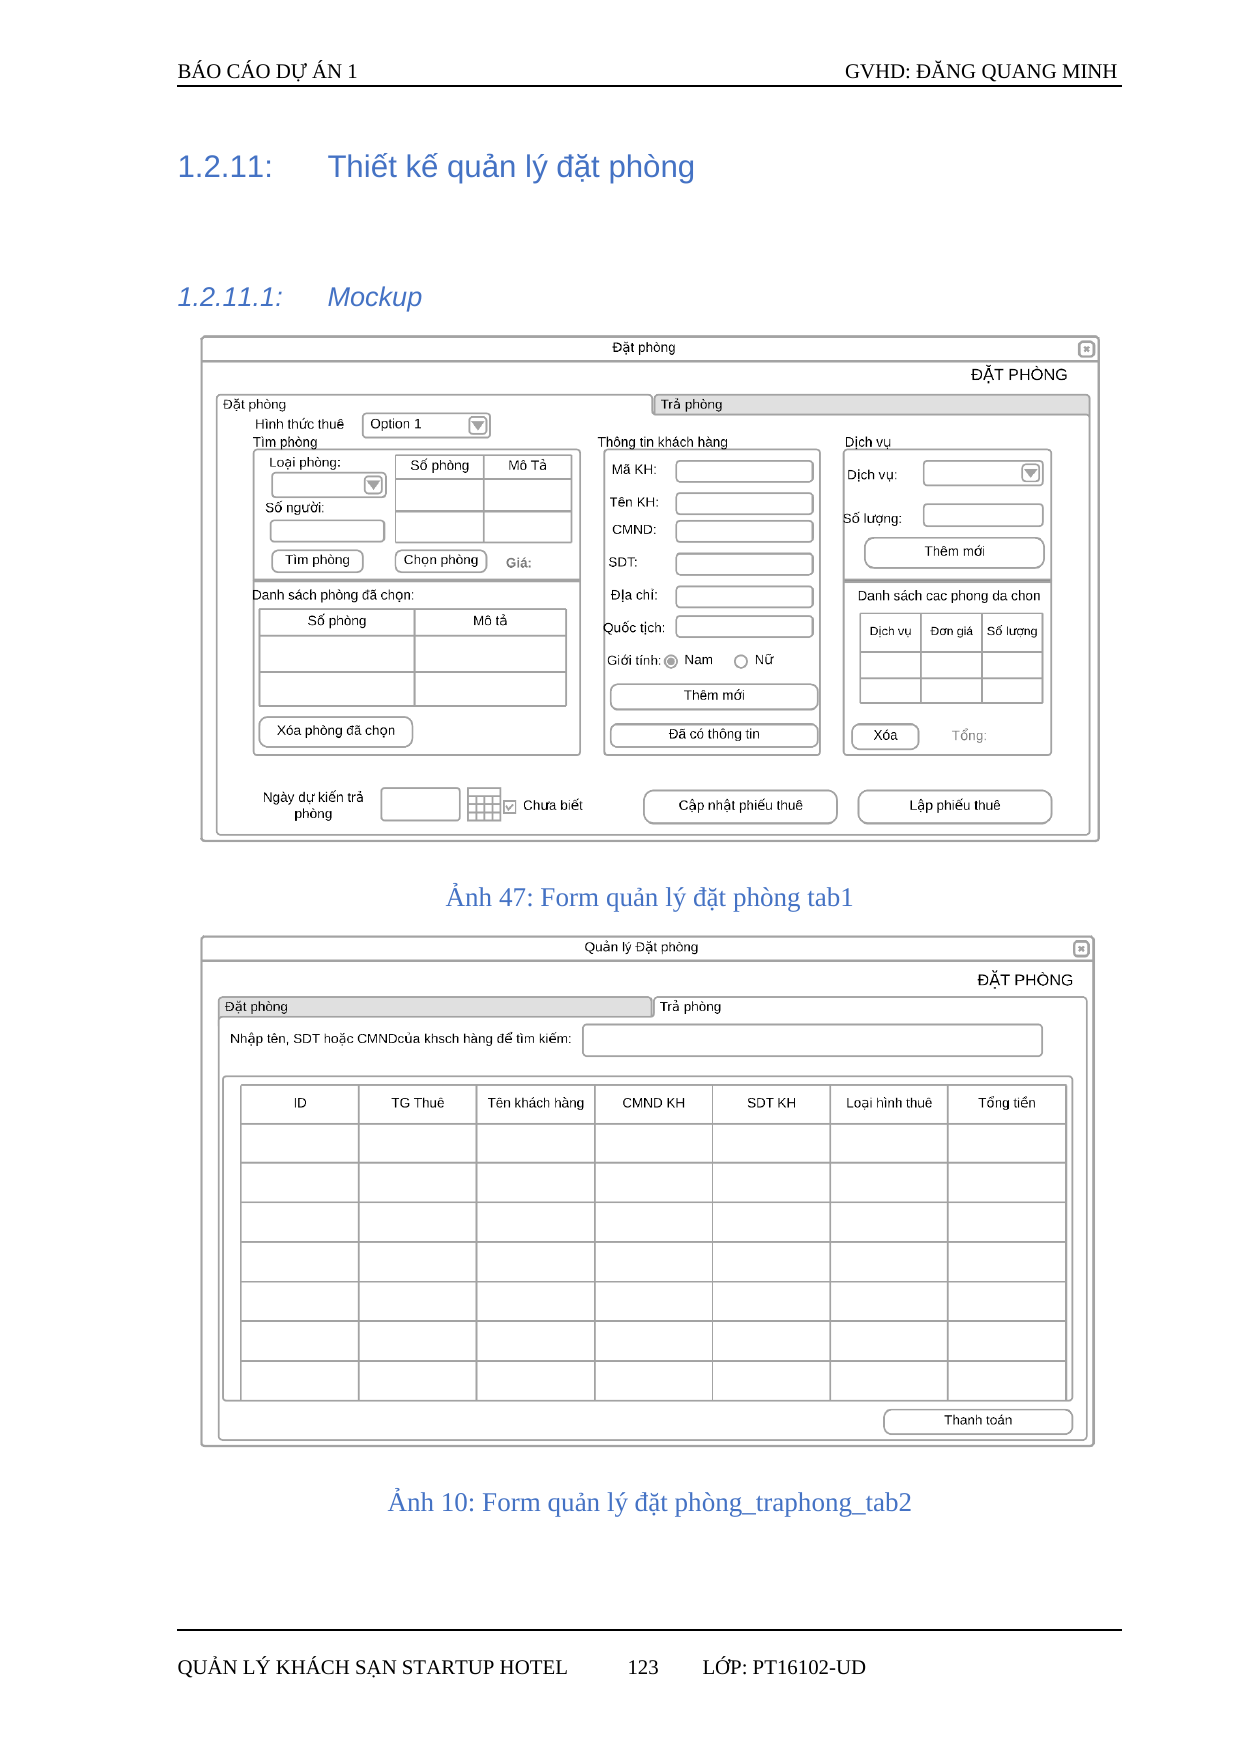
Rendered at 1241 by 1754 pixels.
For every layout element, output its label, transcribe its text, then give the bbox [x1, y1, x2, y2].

text Ảnh 10: Form quản lý đặt phòng_traphong_tab2 [177, 1486, 1122, 1518]
subtitle Mockup [177, 281, 1122, 312]
text Ảnh 47: Form quản lý đặt phòng tab1 [177, 881, 1122, 912]
picture [177, 912, 1123, 1470]
subtitle Thiết kế quản lý đặt phòng [177, 148, 1122, 184]
picture [177, 312, 1123, 865]
